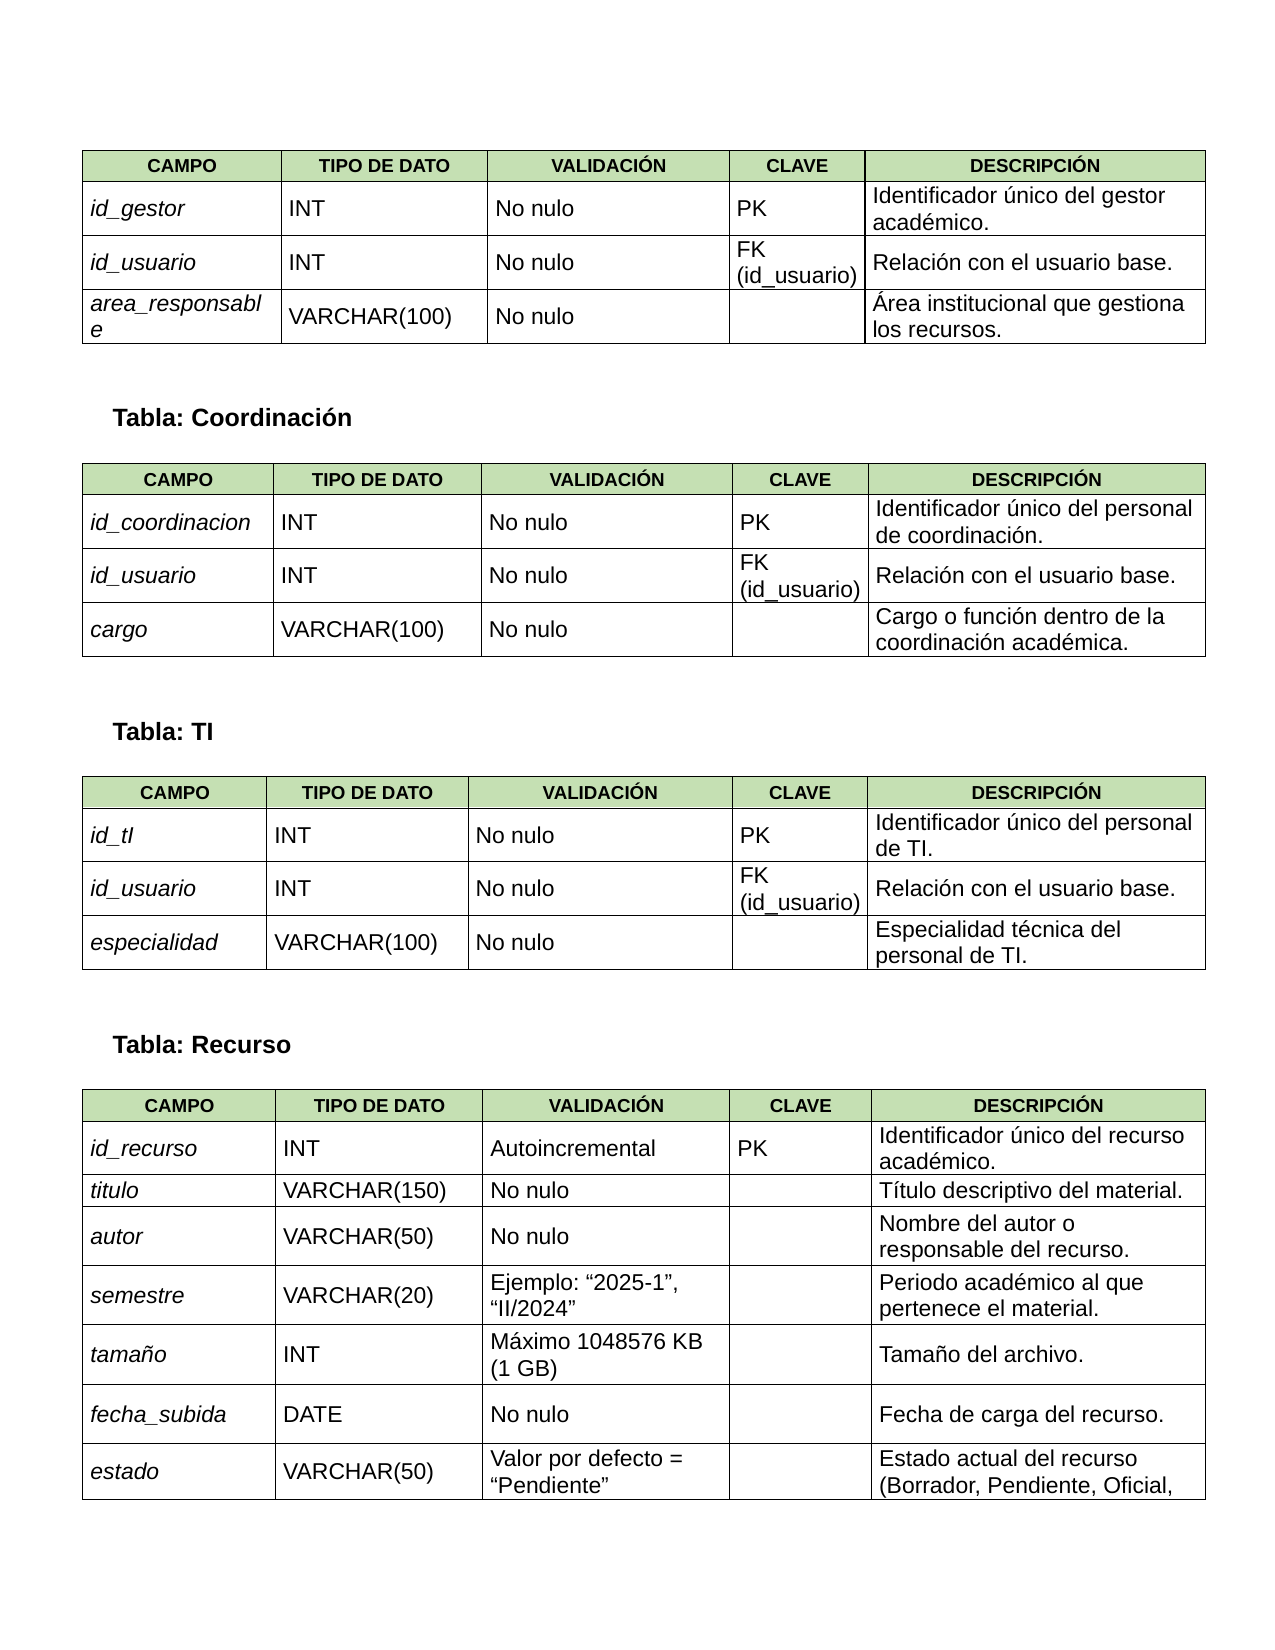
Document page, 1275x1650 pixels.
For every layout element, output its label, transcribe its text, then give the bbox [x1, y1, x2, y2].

table_cell [730, 1207, 871, 1265]
table_cell Ejemplo: “2025-1”, “II/2024” [483, 1266, 729, 1324]
table_header VALIDACIÓN [488, 151, 729, 181]
text Tabla: TI [112, 716, 1162, 745]
table_header DESCRIPCIÓN [868, 777, 1205, 807]
table_cell [730, 1266, 871, 1324]
table_cell Fecha de carga del recurso. [872, 1385, 1205, 1443]
table_cell No nulo [482, 603, 732, 656]
table_cell FK (id_usuario) [730, 236, 864, 289]
table_header TIPO DE DATO [274, 464, 481, 494]
table_cell INT [282, 236, 487, 289]
table_header CLAVE [733, 464, 868, 494]
table_cell VARCHAR(50) [276, 1207, 482, 1265]
table_cell Área institucional que gestiona los recursos. [866, 290, 1205, 342]
table_cell PK [730, 182, 864, 235]
table_cell [730, 290, 864, 342]
table_cell [730, 1385, 871, 1443]
text Tabla: Recurso [112, 1029, 1162, 1058]
table_header TIPO DE DATO [276, 1090, 482, 1121]
table_cell INT [274, 495, 481, 548]
table_header CLAVE [730, 1090, 871, 1121]
table_cell Identificador único del personal de coordinación. [869, 495, 1205, 548]
table_cell INT [267, 862, 468, 915]
table_header CLAVE [730, 151, 864, 181]
table_cell [733, 916, 867, 969]
table_cell [730, 1325, 871, 1384]
table_cell id_coordinacion [83, 495, 273, 548]
table_cell VARCHAR(100) [274, 603, 481, 656]
table_cell FK (id_usuario) [733, 862, 867, 915]
table_cell No nulo [483, 1385, 729, 1443]
table_cell Tamaño del archivo. [872, 1325, 1205, 1384]
table_cell FK (id_usuario) [733, 549, 868, 602]
table_cell cargo [83, 603, 273, 656]
text Tabla: Coordinación [112, 403, 1162, 432]
table_header VALIDACIÓN [483, 1090, 729, 1121]
table_header DESCRIPCIÓN [866, 151, 1205, 181]
table_cell PK [730, 1122, 871, 1174]
table_cell Relación con el usuario base. [869, 549, 1205, 602]
table_cell VARCHAR(100) [282, 290, 487, 342]
table_cell id_usuario [83, 549, 273, 602]
table_cell tamaño [83, 1325, 275, 1384]
table_header CAMPO [83, 777, 266, 807]
table_header DESCRIPCIÓN [872, 1090, 1205, 1121]
table_header VALIDACIÓN [469, 777, 732, 807]
table_cell especialidad [83, 916, 266, 969]
table_cell No nulo [469, 809, 732, 861]
table_cell VARCHAR(20) [276, 1266, 482, 1324]
table_cell Relación con el usuario base. [868, 862, 1205, 915]
table_cell area_responsable [83, 290, 281, 342]
table_cell id_usuario [83, 862, 266, 915]
table_cell No nulo [469, 862, 732, 915]
table_cell fecha_subida [83, 1385, 275, 1443]
table_cell estado [83, 1444, 275, 1499]
table_cell id_recurso [83, 1122, 275, 1174]
table_cell VARCHAR(150) [276, 1175, 482, 1206]
table_cell PK [733, 809, 867, 861]
table_header TIPO DE DATO [282, 151, 487, 181]
table_cell No nulo [488, 182, 729, 235]
table_cell Periodo académico al que pertenece el material. [872, 1266, 1205, 1324]
table_cell No nulo [483, 1175, 729, 1206]
table_cell [733, 603, 868, 656]
table_header DESCRIPCIÓN [869, 464, 1205, 494]
table_cell Identificador único del personal de TI. [868, 809, 1205, 861]
table_header CAMPO [83, 151, 281, 181]
table_cell [730, 1444, 871, 1499]
table_cell INT [282, 182, 487, 235]
table_cell id_gestor [83, 182, 281, 235]
table_cell autor [83, 1207, 275, 1265]
table_cell VARCHAR(50) [276, 1444, 482, 1499]
table_cell INT [276, 1325, 482, 1384]
table_cell No nulo [482, 495, 732, 548]
table_cell DATE [276, 1385, 482, 1443]
table_cell Título descriptivo del material. [872, 1175, 1205, 1206]
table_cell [483, 1444, 729, 1499]
table_cell No nulo [488, 290, 729, 342]
table_cell id_usuario [83, 236, 281, 289]
table_cell No nulo [488, 236, 729, 289]
table_header TIPO DE DATO [267, 777, 468, 807]
table_cell Nombre del autor o responsable del recurso. [872, 1207, 1205, 1265]
table_cell [730, 1175, 871, 1206]
table_cell No nulo [482, 549, 732, 602]
table_cell Relación con el usuario base. [866, 236, 1205, 289]
table_header VALIDACIÓN [482, 464, 732, 494]
table_cell Identificador único del gestor académico. [866, 182, 1205, 235]
table_cell PK [733, 495, 868, 548]
table_cell Autoincremental [483, 1122, 729, 1174]
table_header CAMPO [83, 1090, 275, 1121]
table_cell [872, 1444, 1205, 1499]
table_cell titulo [83, 1175, 275, 1206]
table_cell INT [267, 809, 468, 861]
table_cell id_tI [83, 809, 266, 861]
table_cell Especialidad técnica del personal de TI. [868, 916, 1205, 969]
table_cell INT [276, 1122, 482, 1174]
table_cell semestre [83, 1266, 275, 1324]
table_cell VARCHAR(100) [267, 916, 468, 969]
table_cell INT [274, 549, 481, 602]
table_cell No nulo [469, 916, 732, 969]
table_header CAMPO [83, 464, 273, 494]
table_cell Identificador único del recurso académico. [872, 1122, 1205, 1174]
table_cell Máximo 1048576 KB (1 GB) [483, 1325, 729, 1384]
table_cell No nulo [483, 1207, 729, 1265]
table_cell Cargo o función dentro de la coordinación académica. [869, 603, 1205, 656]
table_header CLAVE [733, 777, 867, 807]
